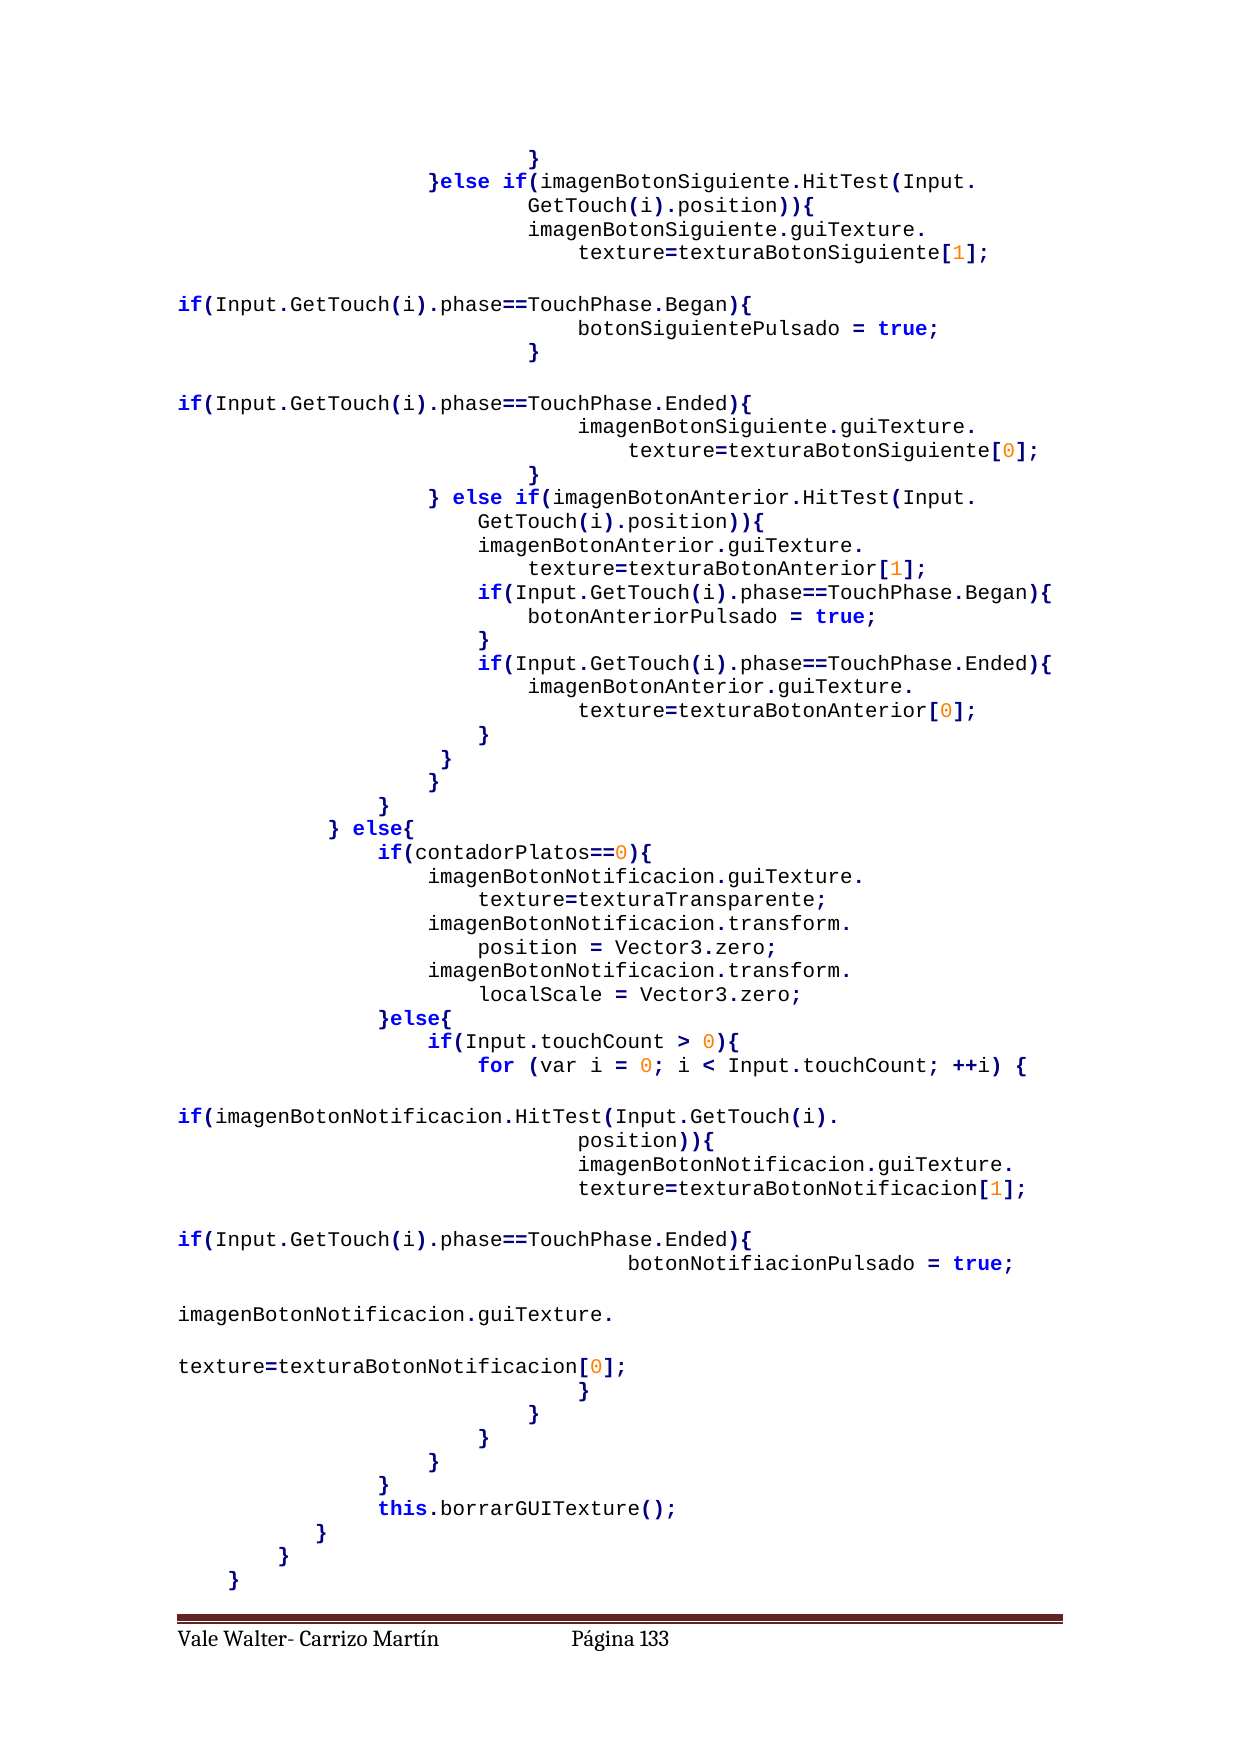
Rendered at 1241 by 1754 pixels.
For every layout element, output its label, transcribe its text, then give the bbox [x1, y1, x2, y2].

text } [177, 1545, 1063, 1569]
text }else{ [177, 1008, 1063, 1031]
text } [177, 1569, 1063, 1593]
text texture=texturaBotonAnterior[1]; [177, 558, 1063, 582]
text for (var i = 0; i < Input.touchCount; ++i) { [177, 1055, 1063, 1078]
text imagenBotonNotificacion.guiTexture. [177, 866, 1063, 889]
text botonNotifiacionPulsado = true; [177, 1253, 1063, 1276]
text texture=texturaBotonNotificacion[0]; [177, 1328, 1063, 1380]
text imagenBotonSiguiente.guiTexture. [177, 416, 1063, 440]
text } [177, 1474, 1063, 1498]
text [177, 266, 1063, 317]
text imagenBotonNotificacion.guiTexture. [177, 1154, 1063, 1177]
text position = Vector3.zero; [177, 937, 1063, 960]
text if(Input.GetTouch(i).phase==TouchPhase.Ended){ [177, 365, 1063, 416]
text } [177, 629, 1063, 653]
text if(Input.GetTouch(i).phase==TouchPhase.Ended){ [177, 653, 1063, 677]
text GetTouch(i).position)){ [177, 195, 1063, 218]
text botonAnteriorPulsado = true; [177, 606, 1063, 629]
text if(Input.GetTouch(i).phase==TouchPhase.Began){ [177, 582, 1063, 606]
text GetTouch(i).position)){ [177, 511, 1063, 535]
text } [177, 341, 1063, 365]
text } [177, 1451, 1063, 1474]
text } [177, 724, 1063, 747]
text imagenBotonAnterior.guiTexture. [177, 677, 1063, 700]
text position)){ [177, 1130, 1063, 1154]
text } [177, 1380, 1063, 1403]
text } [177, 771, 1063, 795]
text localScale = Vector3.zero; [177, 984, 1063, 1008]
text imagenBotonNotificacion.guiTexture. [177, 1276, 1063, 1328]
text } [177, 1403, 1063, 1427]
text } [177, 1522, 1063, 1545]
text botonSiguientePulsado = true; [177, 317, 1063, 341]
text this.borrarGUITexture(); [177, 1498, 1063, 1522]
text texture=texturaBotonNotificacion[1]; [177, 1177, 1063, 1201]
text } [177, 148, 1063, 171]
text if(Input.GetTouch(i).phase==TouchPhase.Ended){ [177, 1201, 1063, 1253]
text if(contadorPlatos==0){ [177, 842, 1063, 866]
text } else if(imagenBotonAnterior.HitTest(Input. [177, 487, 1063, 511]
text } [177, 795, 1063, 818]
text imagenBotonAnterior.guiTexture. [177, 535, 1063, 558]
text } [177, 1427, 1063, 1451]
text imagenBotonSiguiente.guiTexture. [177, 218, 1063, 242]
text if(Input.touchCount > 0){ [177, 1031, 1063, 1055]
text if(imagenBotonNotificacion.HitTest(Input.GetTouch(i). [177, 1078, 1063, 1130]
text texture=texturaBotonSiguiente[0]; [177, 440, 1063, 464]
text }else if(imagenBotonSiguiente.HitTest(Input. [177, 171, 1063, 195]
text } [177, 747, 1063, 771]
text } [177, 464, 1063, 487]
text } else{ [177, 818, 1063, 842]
text texture=texturaTransparente; [177, 889, 1063, 913]
text imagenBotonNotificacion.transform. [177, 960, 1063, 984]
text texture=texturaBotonSiguiente[1]; [177, 242, 1063, 266]
text imagenBotonNotificacion.transform. [177, 913, 1063, 937]
text texture=texturaBotonAnterior[0]; [177, 700, 1063, 724]
